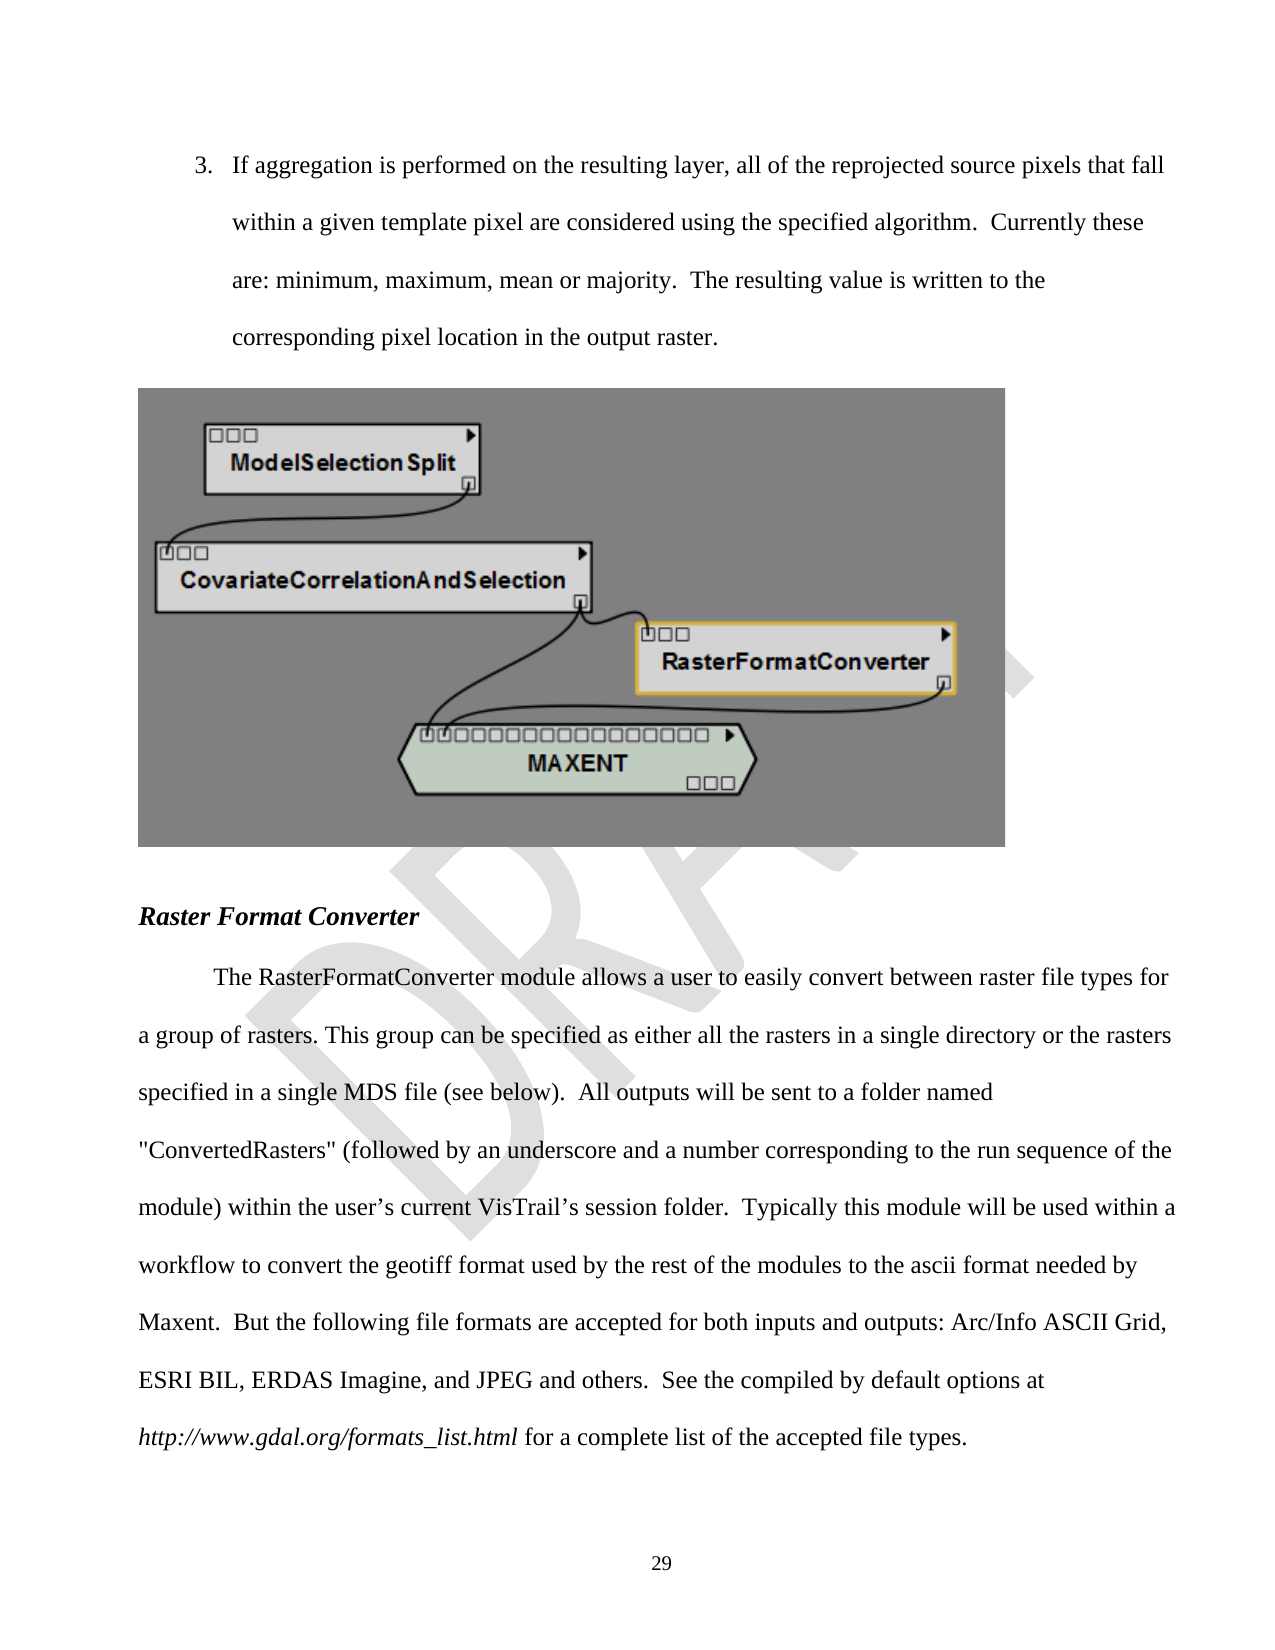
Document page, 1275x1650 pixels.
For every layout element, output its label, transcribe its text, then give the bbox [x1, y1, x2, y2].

list If aggregation is performed on the resulting layer, all of the reprojected source pixels that fall within a given template pixel are considered using the specified algorithm. Currently these are: minimum, maximum, mean or majority. The resulting value is written to the corresponding pixel location in the output raster. [194, 150, 1185, 351]
text The RasterFormatConverter module allows a user to easily convert between raster file types for a group of rasters. This group can be specified as either all the rasters in a single directory or the rasters specified in a single MDS file (see below). All outputs will be sent to a folder named "ConvertedRasters" (followed by an underscore and a number corresponding to the run sequence of the module) within the user’s current VisTrail’s session folder. Typically this module will be used within a workflow to convert the geotiff format used by the rest of the modules to the ascii format needed by Maxent. But the following file formats are accepted for both inputs and outputs: Arc/Info ASCII Grid, ESRI BIL, ERDAS Imagine, and JPEG and others. See the compiled by default options at http://www.gdal.org/formats_list.html for a complete list of the accepted file types. [138, 962, 1185, 1451]
subtitle Raster Format Converter [138, 900, 1185, 931]
picture [138, 388, 1006, 847]
